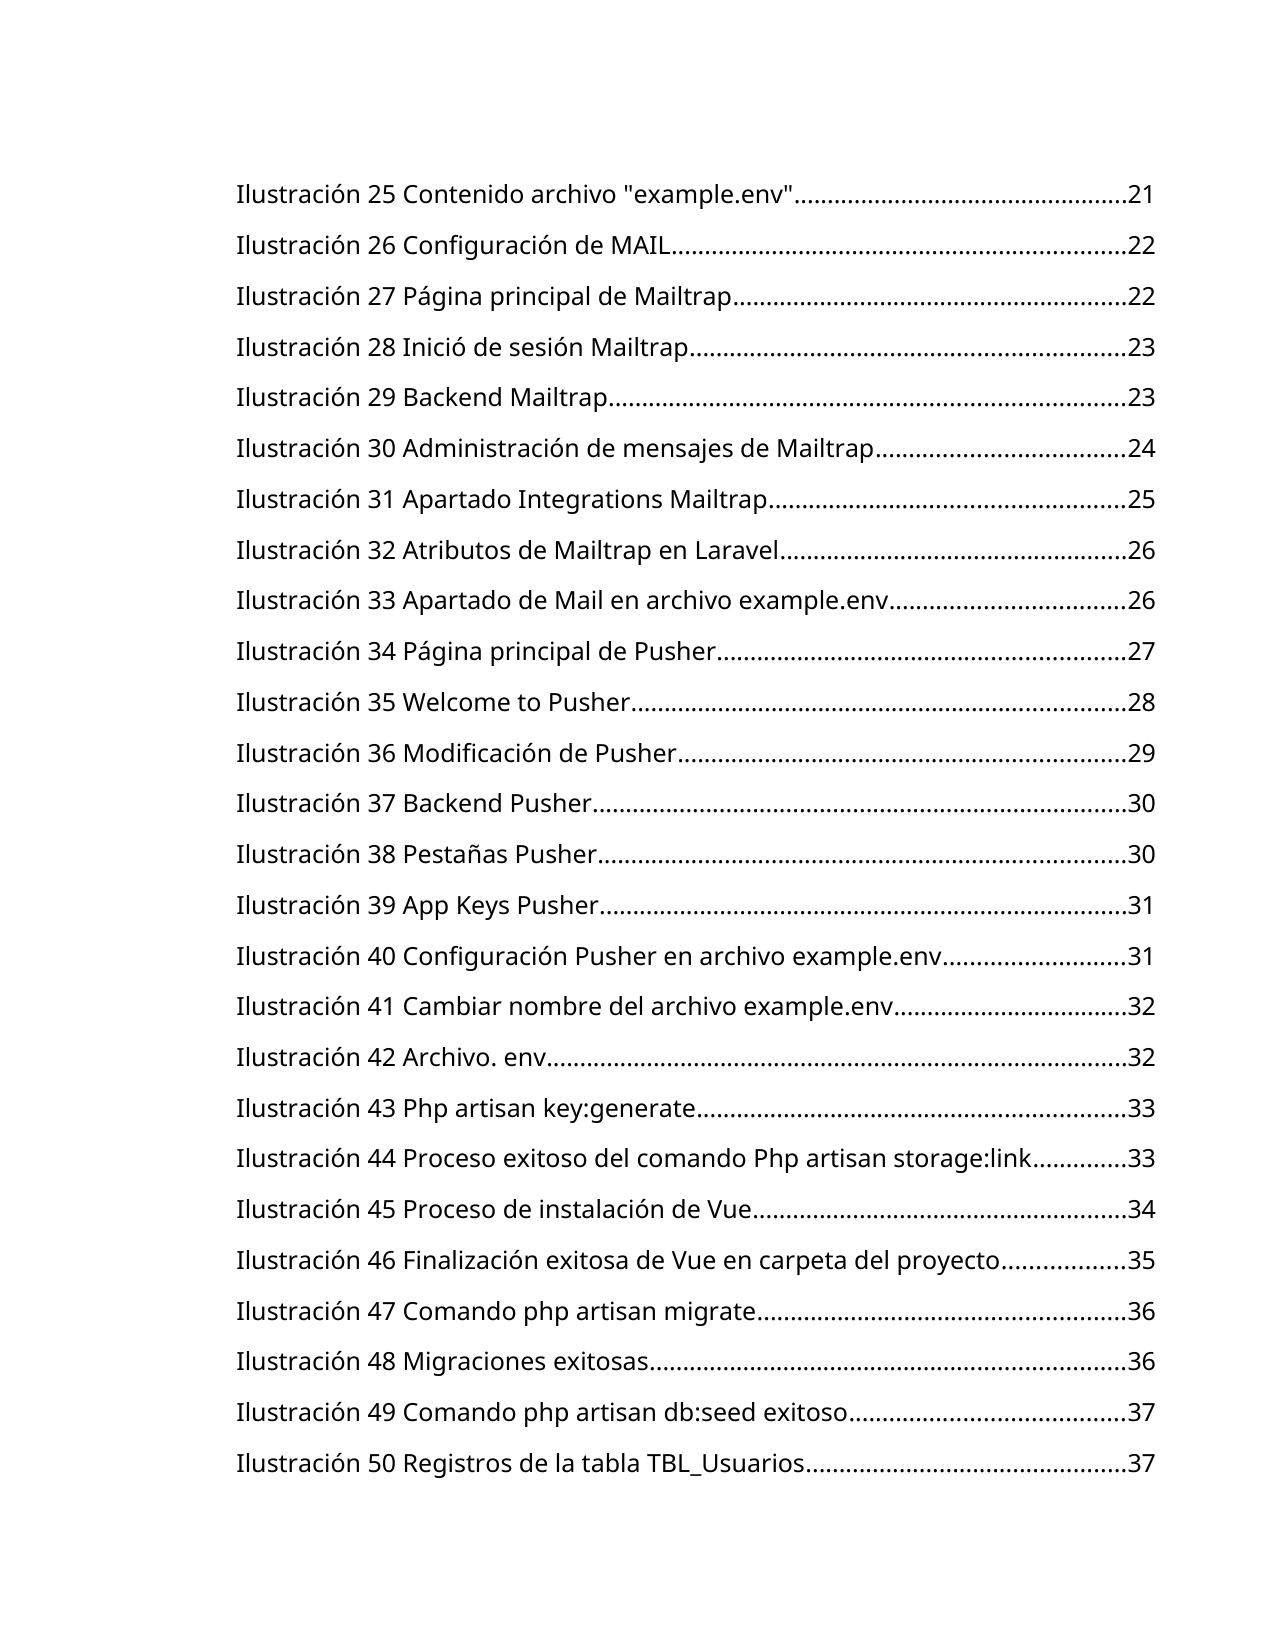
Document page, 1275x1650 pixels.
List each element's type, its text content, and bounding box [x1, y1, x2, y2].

text Ilustración 42 Archivo. env 32 [236, 1039, 1157, 1074]
text Ilustración 48 Migraciones exitosas 36 [236, 1344, 1157, 1378]
text Ilustración 45 Proceso de instalación de Vue 34 [236, 1192, 1157, 1226]
text Ilustración 50 Registros de la tabla TBL_Usuarios 37 [236, 1445, 1157, 1479]
text Ilustración 29 Backend Mailtrap 23 [236, 380, 1157, 414]
text Ilustración 27 Página principal de Mailtrap 22 [236, 279, 1157, 313]
text Ilustración 37 Backend Pusher 30 [236, 786, 1157, 820]
text Ilustración 44 Proceso exitoso del comando Php artisan storage:link 33 [236, 1141, 1157, 1175]
text Ilustración 32 Atributos de Mailtrap en Laravel 26 [236, 532, 1157, 566]
text Ilustración 26 Configuración de MAIL 22 [236, 228, 1157, 262]
text Ilustración 38 Pestañas Pusher 30 [236, 837, 1157, 871]
text Ilustración 39 App Keys Pusher 31 [236, 887, 1157, 921]
text Ilustración 46 Finalización exitosa de Vue en carpeta del proyecto 35 [236, 1242, 1157, 1277]
text Ilustración 28 Inició de sesión Mailtrap 23 [236, 329, 1157, 363]
text Ilustración 49 Comando php artisan db:seed exitoso 37 [236, 1395, 1157, 1429]
text Ilustración 31 Apartado Integrations Mailtrap 25 [236, 482, 1157, 516]
text Ilustración 43 Php artisan key:generate 33 [236, 1090, 1157, 1124]
text Ilustración 41 Cambiar nombre del archivo example.env 32 [236, 989, 1157, 1023]
text Ilustración 25 Contenido archivo "example.env" 21 [236, 177, 1157, 211]
text Ilustración 36 Modificación de Pusher 29 [236, 735, 1157, 769]
text Ilustración 35 Welcome to Pusher 28 [236, 684, 1157, 718]
text Ilustración 33 Apartado de Mail en archivo example.env 26 [236, 583, 1157, 617]
text Ilustración 34 Página principal de Pusher 27 [236, 634, 1157, 668]
text Ilustración 30 Administración de mensajes de Mailtrap 24 [236, 431, 1157, 465]
text Ilustración 47 Comando php artisan migrate 36 [236, 1293, 1157, 1327]
text Ilustración 40 Configuración Pusher en archivo example.env 31 [236, 938, 1157, 972]
